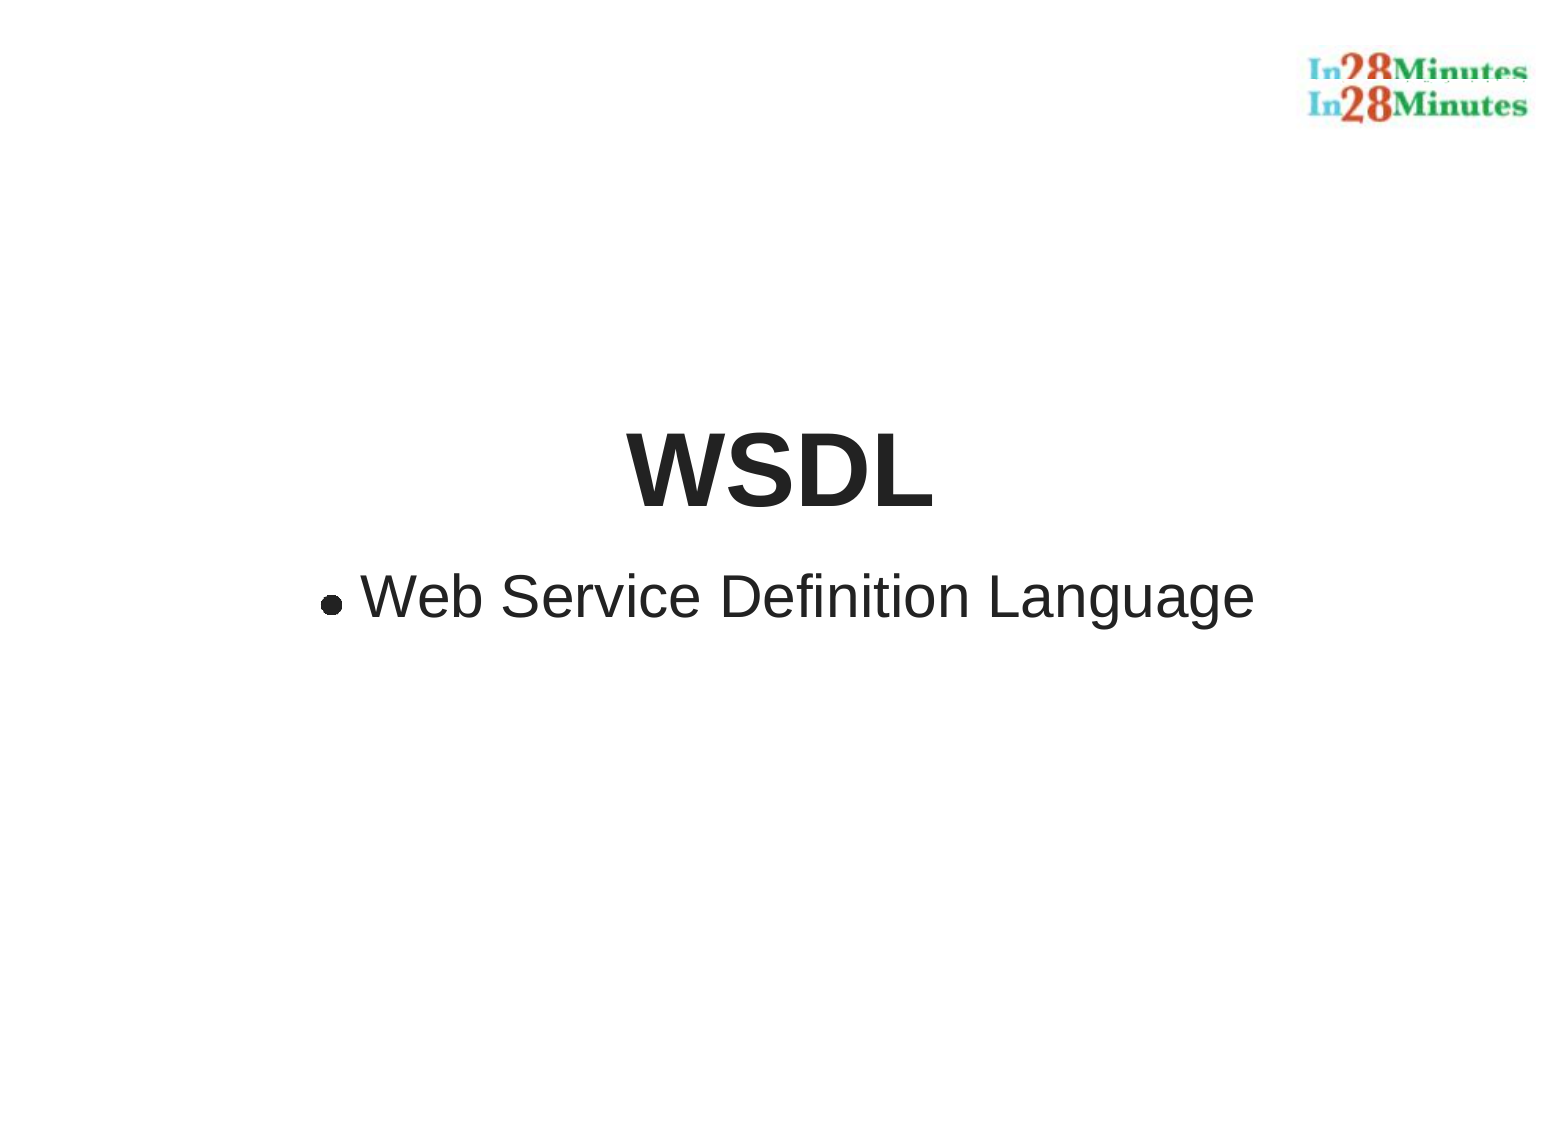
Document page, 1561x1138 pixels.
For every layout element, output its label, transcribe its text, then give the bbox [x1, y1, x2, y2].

text Web Service Definition Language [73, 560, 1502, 630]
picture [1272, 45, 1536, 212]
text WSDL [73, 407, 1489, 528]
picture [318, 592, 343, 617]
